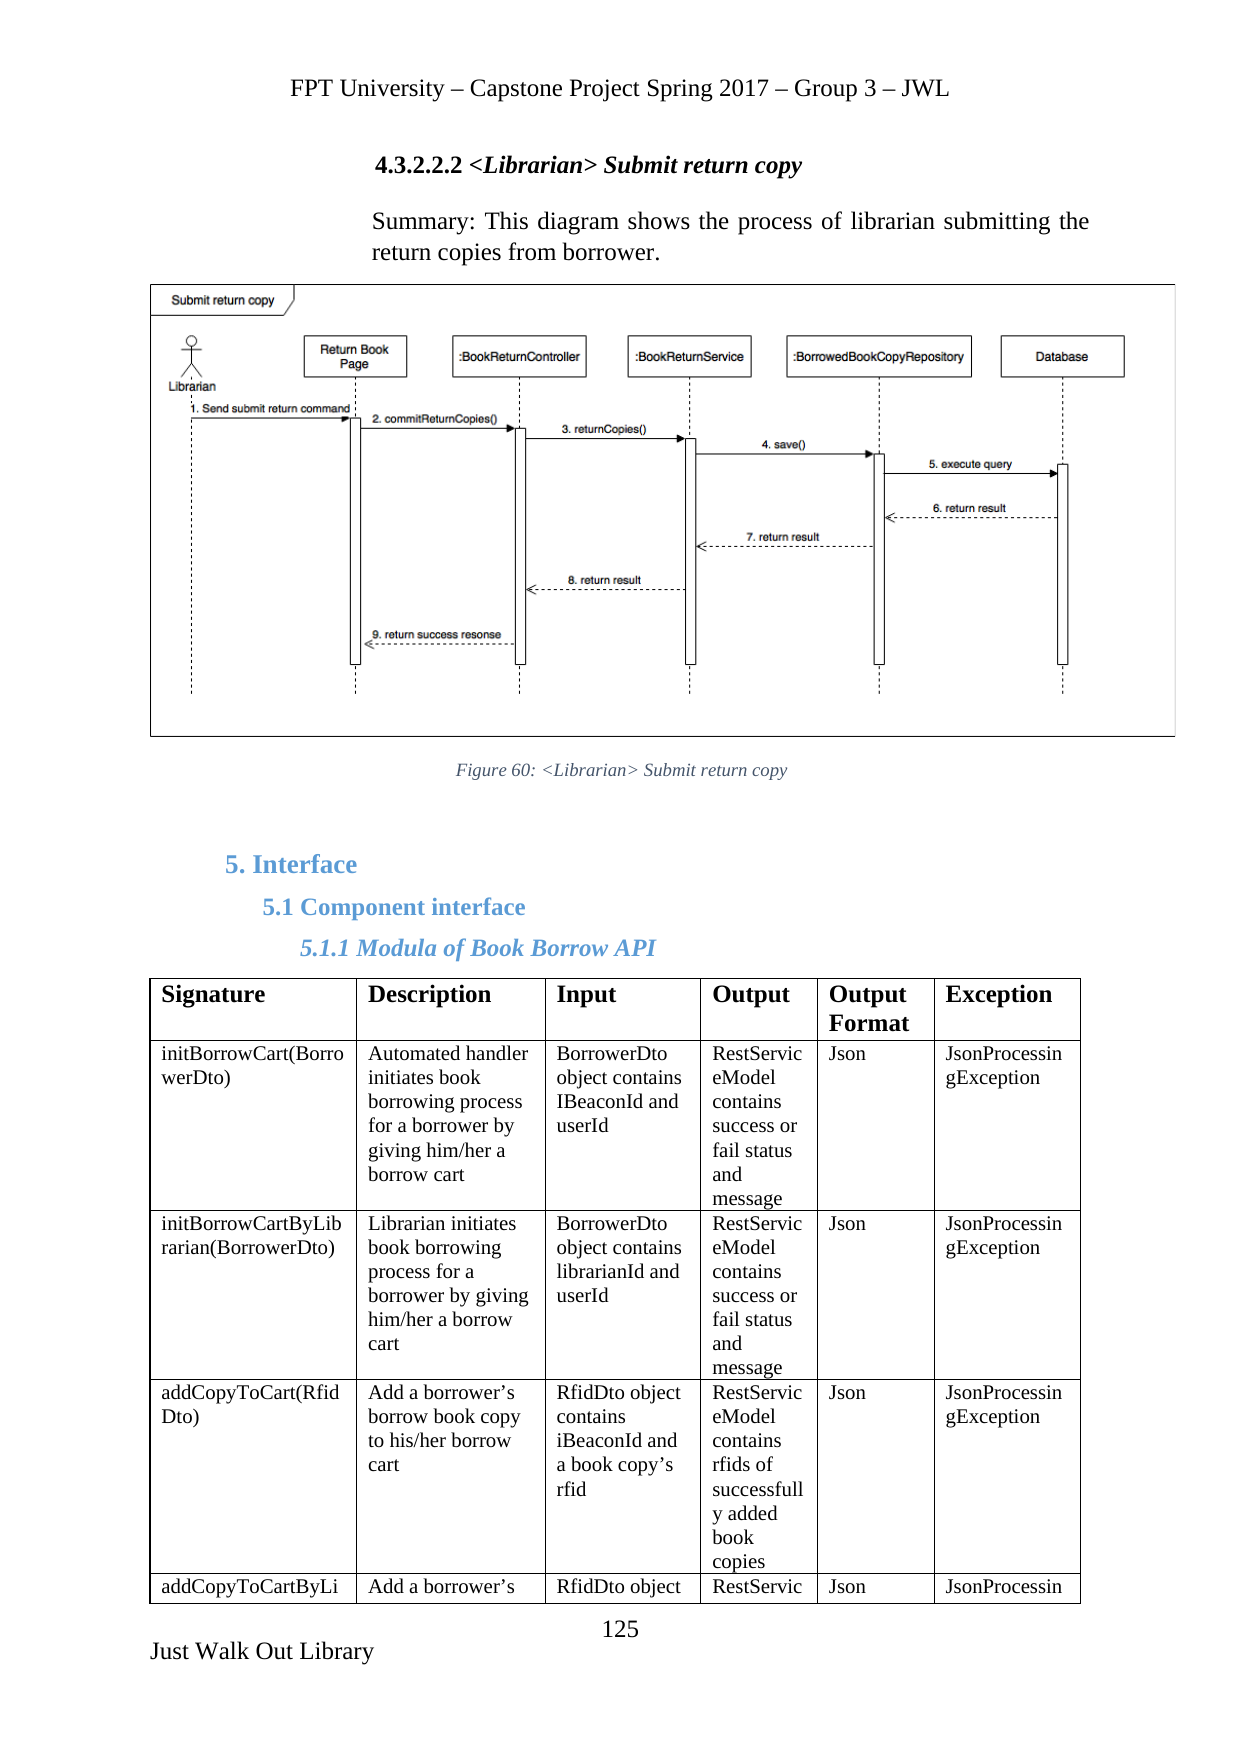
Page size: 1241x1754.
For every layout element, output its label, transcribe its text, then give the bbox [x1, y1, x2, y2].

subtitle Interface [225, 848, 1090, 879]
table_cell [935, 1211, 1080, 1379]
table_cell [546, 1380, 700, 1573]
subtitle Modula of Book Borrow API [300, 933, 1090, 962]
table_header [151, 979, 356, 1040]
subtitle Component interface [262, 892, 1090, 920]
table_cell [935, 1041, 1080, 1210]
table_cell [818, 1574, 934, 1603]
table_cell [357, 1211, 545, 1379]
picture [150, 284, 1176, 738]
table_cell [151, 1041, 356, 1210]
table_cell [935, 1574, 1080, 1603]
subtitle <Librarian> Submit return copy [375, 150, 1090, 179]
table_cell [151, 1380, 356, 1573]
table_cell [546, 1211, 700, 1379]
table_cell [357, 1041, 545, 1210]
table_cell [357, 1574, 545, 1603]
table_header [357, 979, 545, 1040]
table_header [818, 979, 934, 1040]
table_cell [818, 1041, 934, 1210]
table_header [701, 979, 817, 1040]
text Figure 60: <Librarian> Submit return copy [150, 758, 1090, 780]
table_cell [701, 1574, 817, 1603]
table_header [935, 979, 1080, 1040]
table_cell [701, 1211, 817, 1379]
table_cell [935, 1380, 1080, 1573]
text Summary: This diagram shows the process of librarian submitting the return copies from borrower. [372, 206, 1090, 266]
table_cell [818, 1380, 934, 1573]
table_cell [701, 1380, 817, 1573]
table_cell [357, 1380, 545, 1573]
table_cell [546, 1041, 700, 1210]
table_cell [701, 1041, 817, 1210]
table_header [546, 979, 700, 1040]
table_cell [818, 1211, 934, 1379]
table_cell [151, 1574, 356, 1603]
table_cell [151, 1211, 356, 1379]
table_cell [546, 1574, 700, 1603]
